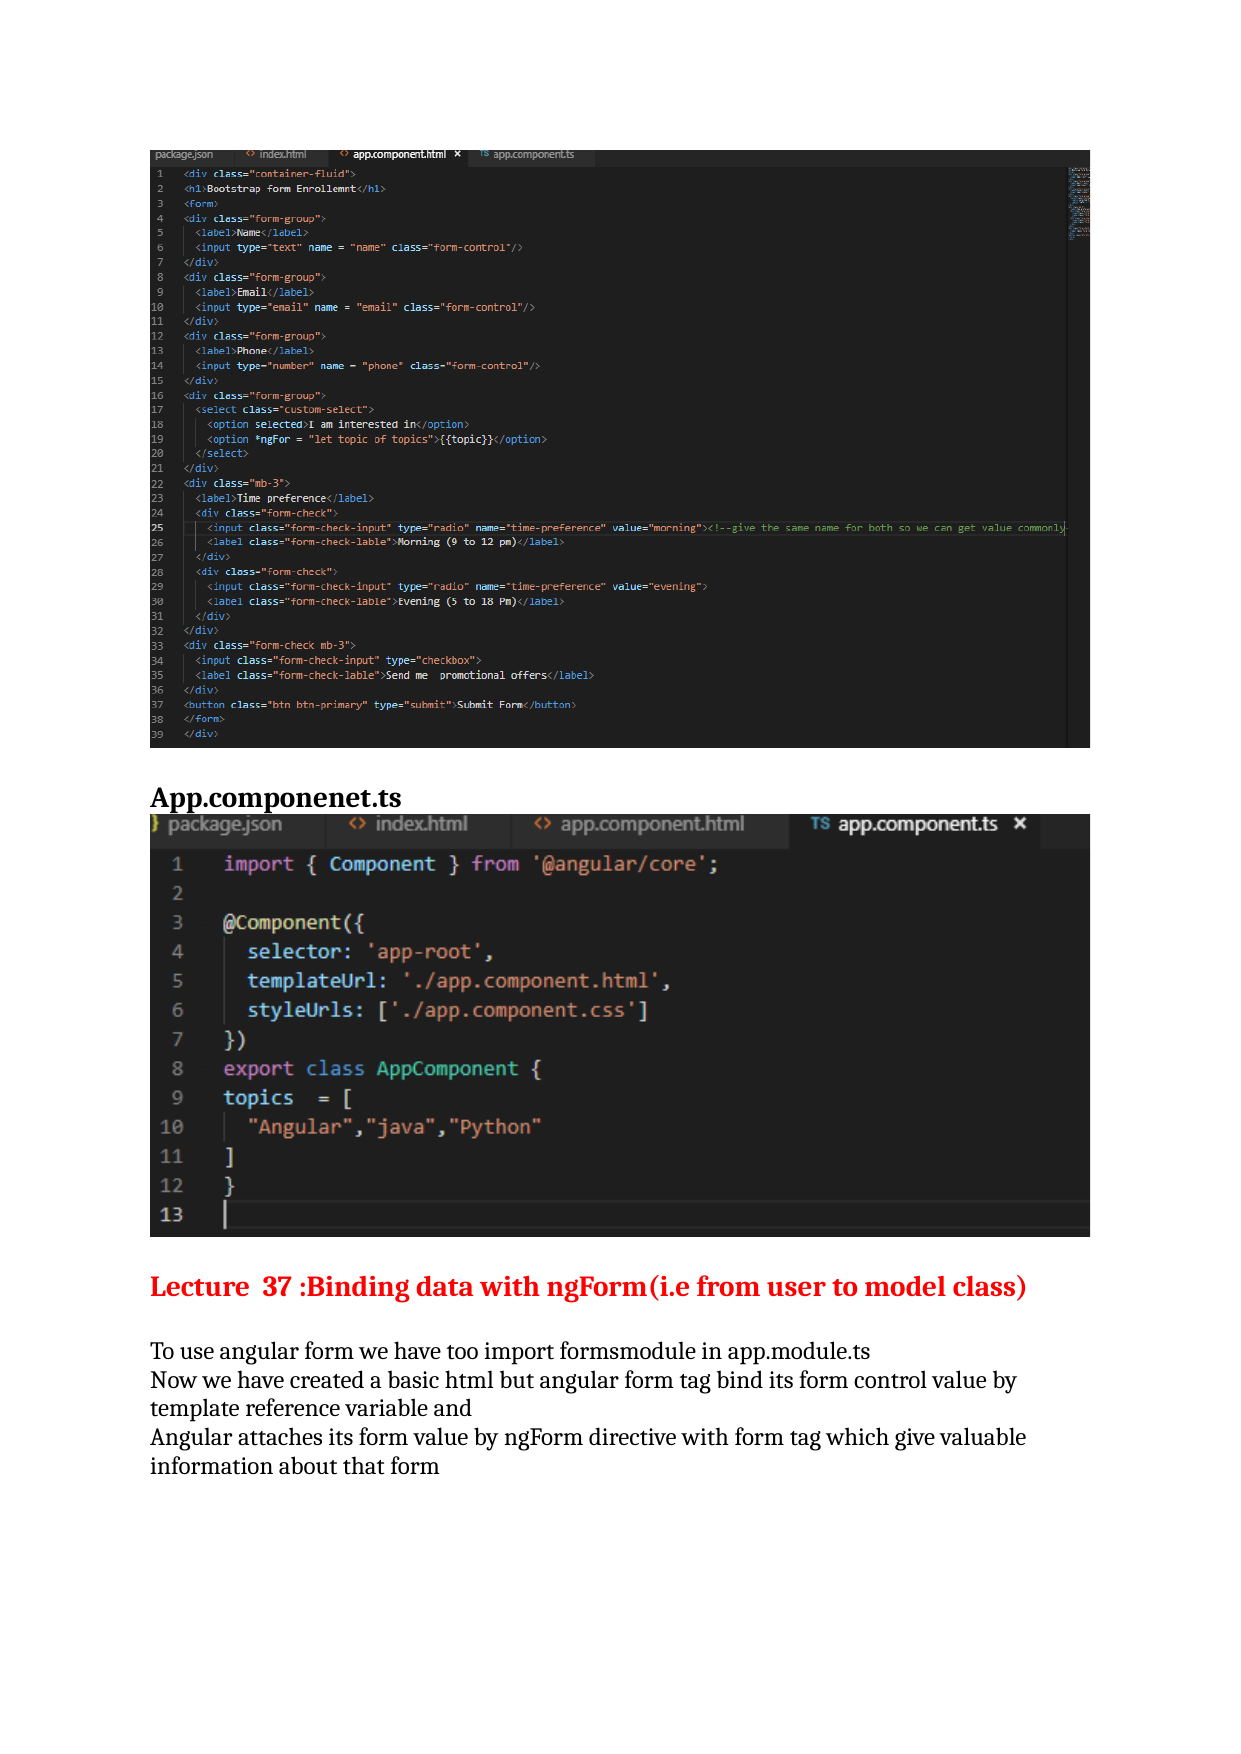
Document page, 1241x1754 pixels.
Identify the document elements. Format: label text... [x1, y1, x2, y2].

subtitle App.componenet.ts [150, 781, 1090, 814]
subtitle Now we have created a basic html but angular form tag bind its form control value by template reference variable and [150, 1366, 1090, 1423]
subtitle Angular attaches its form value by ngForm directive with form tag which give valuable information about that form [150, 1423, 1090, 1481]
picture [150, 150, 1091, 748]
subtitle Lecture 37 :Binding data with ngForm(i.e from user to model class) [150, 1270, 1090, 1303]
picture [150, 814, 1091, 1237]
subtitle To use angular form we have too import formsmodule in app.module.ts [150, 1337, 1090, 1366]
